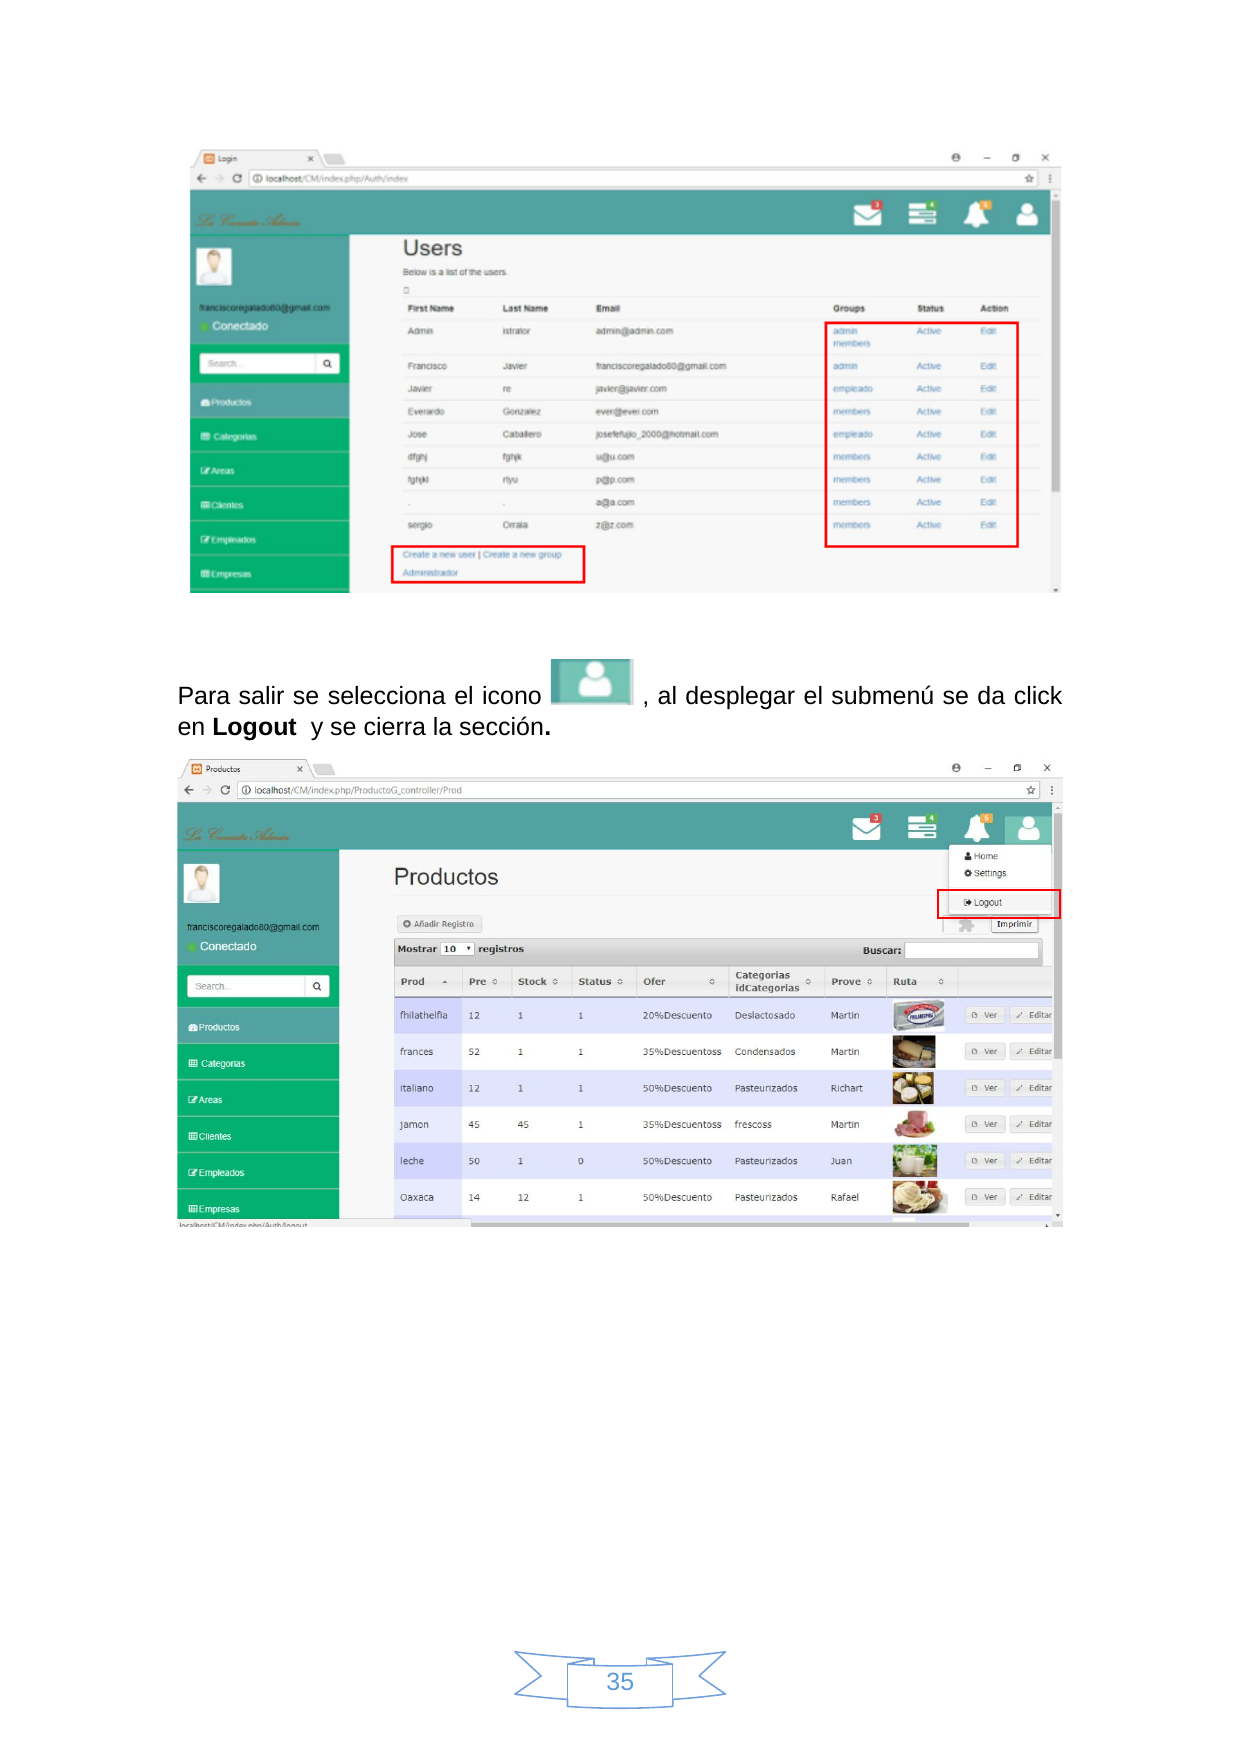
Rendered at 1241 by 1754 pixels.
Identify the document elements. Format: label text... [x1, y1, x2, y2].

picture [177, 147, 1063, 593]
text Para salir se selecciona el icono , al desplegar el submenú se da click en Logout y se cierra la sección. [177, 659, 1063, 741]
picture [177, 759, 1063, 1227]
picture [550, 659, 634, 705]
